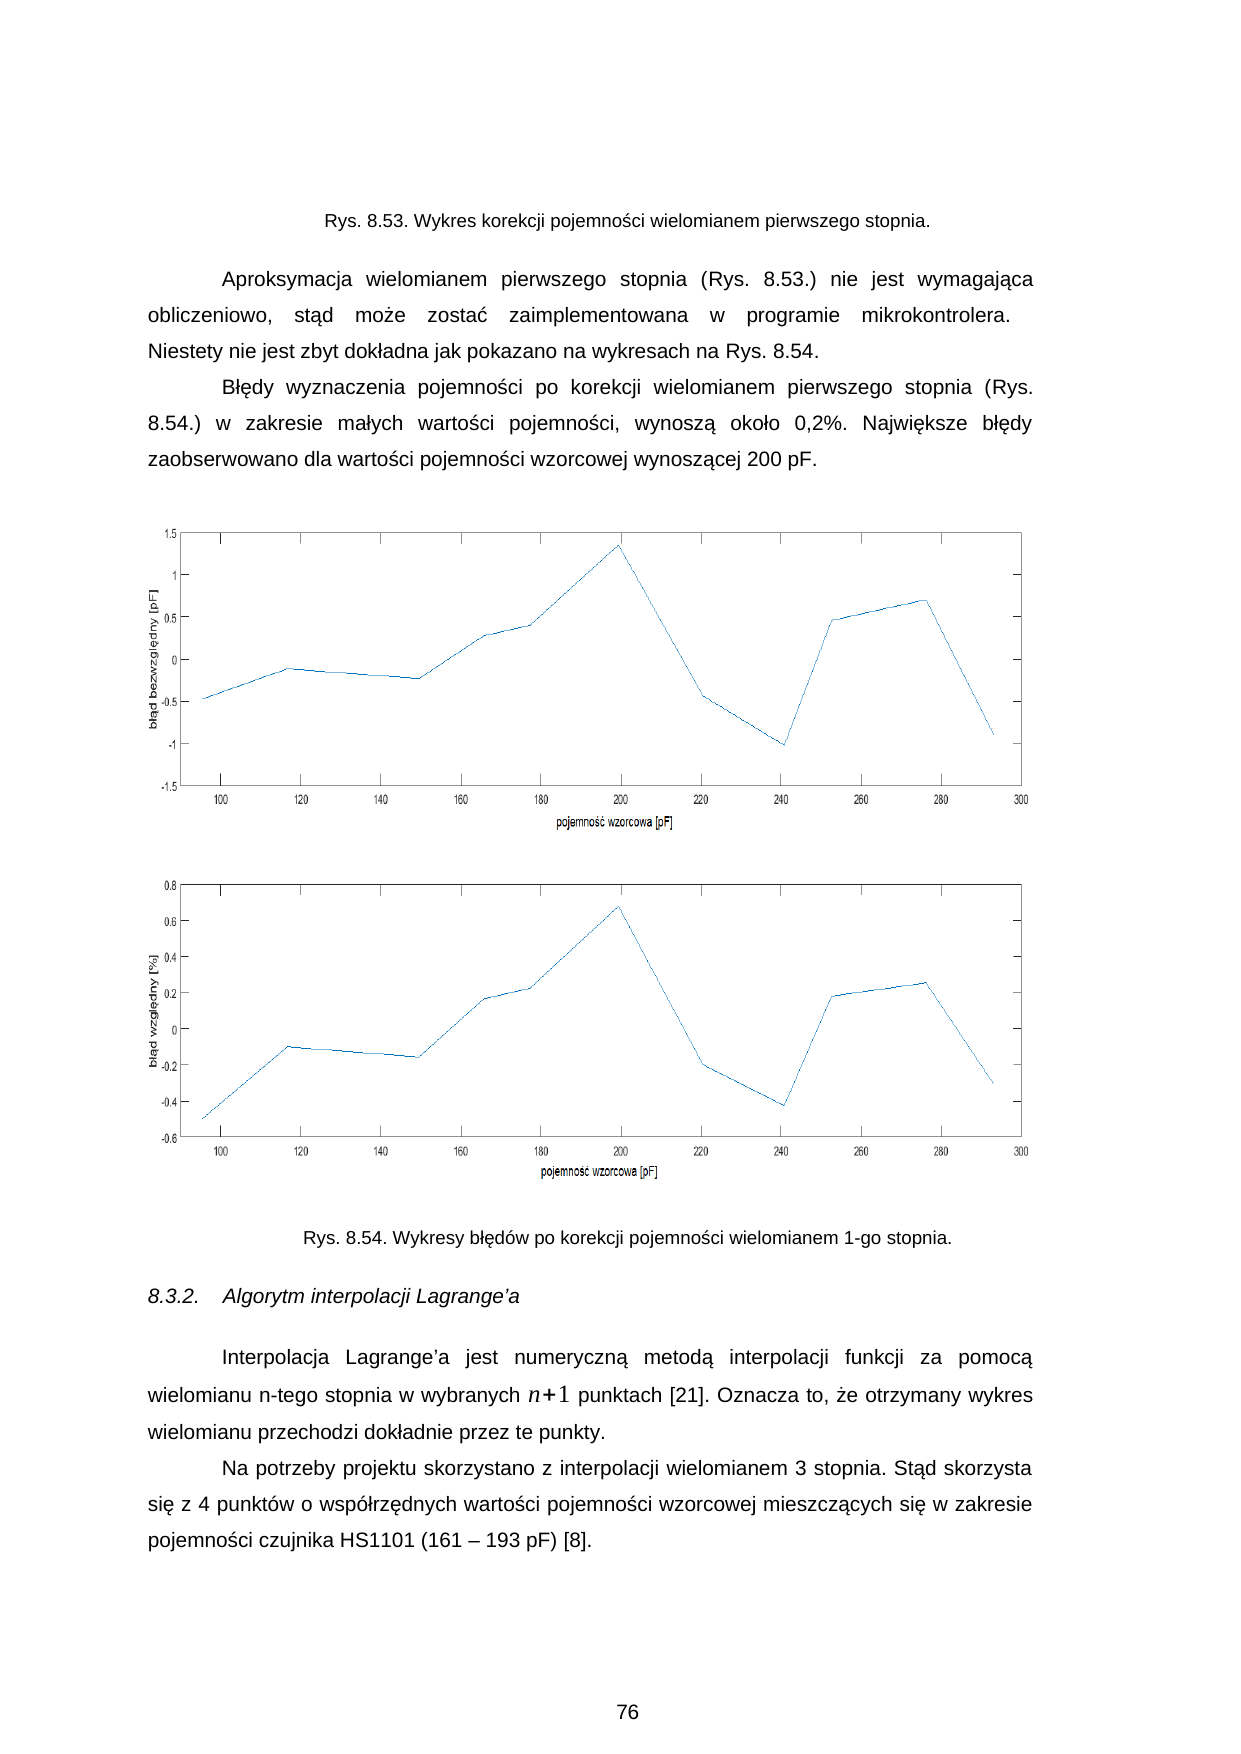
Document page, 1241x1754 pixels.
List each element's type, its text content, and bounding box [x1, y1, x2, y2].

text Interpolacja Lagrange’a jest numeryczną metodą interpolacji funkcji za pomocą wielomianu n-tego stopnia w wybranych punktach [21]. Oznacza to, że otrzymany wykres wielomianu przechodzi dokładnie przez te punkty. [148, 1345, 1033, 1444]
text Na potrzeby projektu skorzystano z interpolacji wielomianem 3 stopnia. Stąd skorzysta się z 4 punktów o współrzędnych wartości pojemności wzorcowej mieszczących się w zakresie pojemności czujnika HS1101 (161 – 193 pF) [8]. [148, 1456, 1033, 1552]
picture [147, 521, 1034, 1193]
subtitle Algorytm interpolacji Lagrange’a [148, 1284, 1033, 1308]
